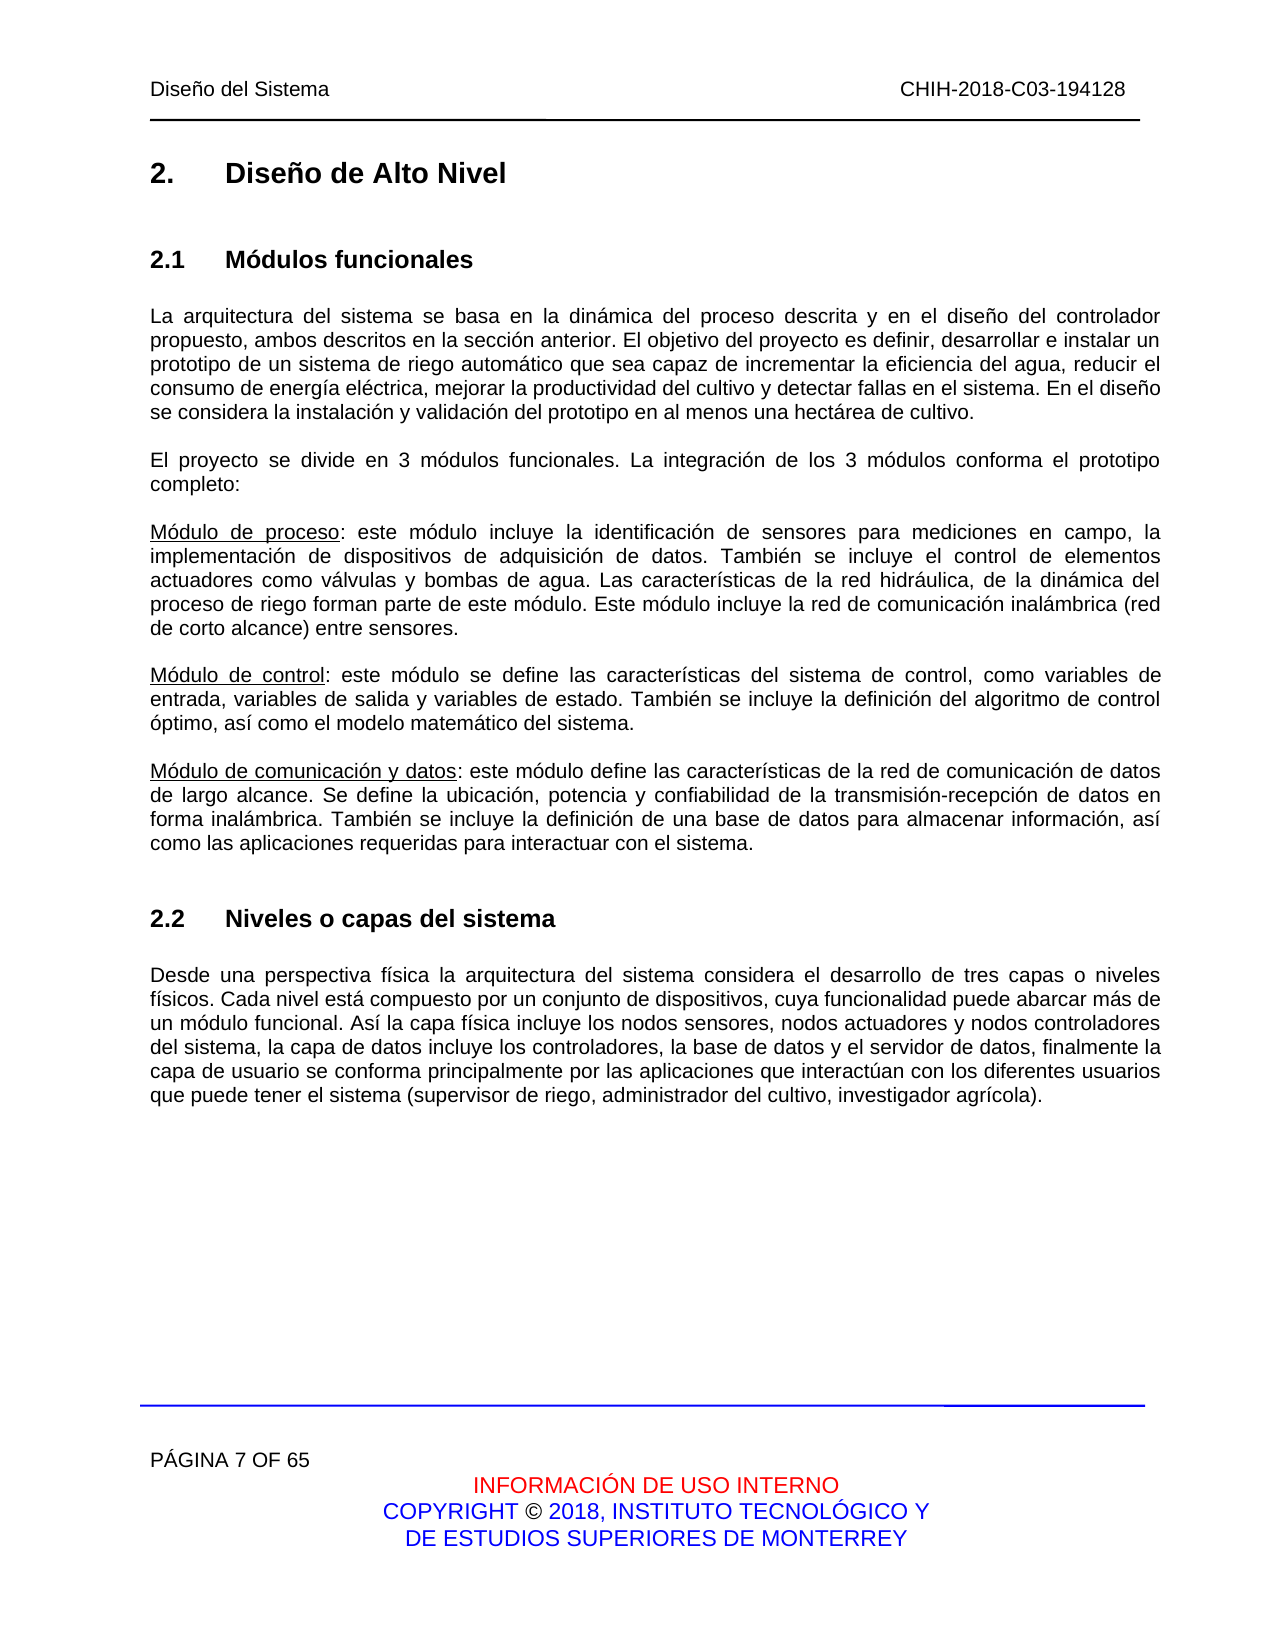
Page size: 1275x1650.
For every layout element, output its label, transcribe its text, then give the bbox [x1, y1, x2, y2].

subtitle Diseño de Alto Nivel [150, 156, 1162, 190]
text El proyecto se divide en 3 módulos funcionales. La integración de los 3 módulos conforma el prototipo completo: [150, 448, 1162, 496]
text Módulo de proceso: este módulo incluye la identificación de sensores para mediciones en campo, la implementación de dispositivos de adquisición de datos. También se incluye el control de elementos actuadores como válvulas y bombas de agua. Las características de la red hidráulica, de la dinámica del proceso de riego forman parte de este módulo. Este módulo incluye la red de comunicación inalámbrica (red de corto alcance) entre sensores. [150, 519, 1162, 639]
text Módulo de control: este módulo se define las características del sistema de control, como variables de entrada, variables de salida y variables de estado. También se incluye la definición del algoritmo de control óptimo, así como el modelo matemático del sistema. [150, 663, 1162, 735]
subtitle Módulos funcionales [150, 245, 1162, 274]
text La arquitectura del sistema se basa en la dinámica del proceso descrita y en el diseño del controlador propuesto, ambos descritos en la sección anterior. El objetivo del proyecto es definir, desarrollar e instalar un prototipo de un sistema de riego automático que sea capaz de incrementar la eficiencia del agua, reducir el consumo de energía eléctrica, mejorar la productividad del cultivo y detectar fallas en el sistema. En el diseño se considera la instalación y validación del prototipo en al menos una hectárea de cultivo. [150, 304, 1162, 424]
text Módulo de comunicación y datos: este módulo define las características de la red de comunicación de datos de largo alcance. Se define la ubicación, potencia y confiabilidad de la transmisión-recepción de datos en forma inalámbrica. También se incluye la definición de una base de datos para almacenar información, así como las aplicaciones requeridas para interactuar con el sistema. [150, 759, 1162, 855]
subtitle Niveles o capas del sistema [150, 904, 1162, 933]
text Desde una perspectiva física la arquitectura del sistema considera el desarrollo de tres capas o niveles físicos. Cada nivel está compuesto por un conjunto de dispositivos, cuya funcionalidad puede abarcar más de un módulo funcional. Así la capa física incluye los nodos sensores, nodos actuadores y nodos controladores del sistema, la capa de datos incluye los controladores, la base de datos y el servidor de datos, finalmente la capa de usuario se conforma principalmente por las aplicaciones que interactúan con los diferentes usuarios que puede tener el sistema (supervisor de riego, administrador del cultivo, investigador agrícola). [150, 963, 1162, 1107]
